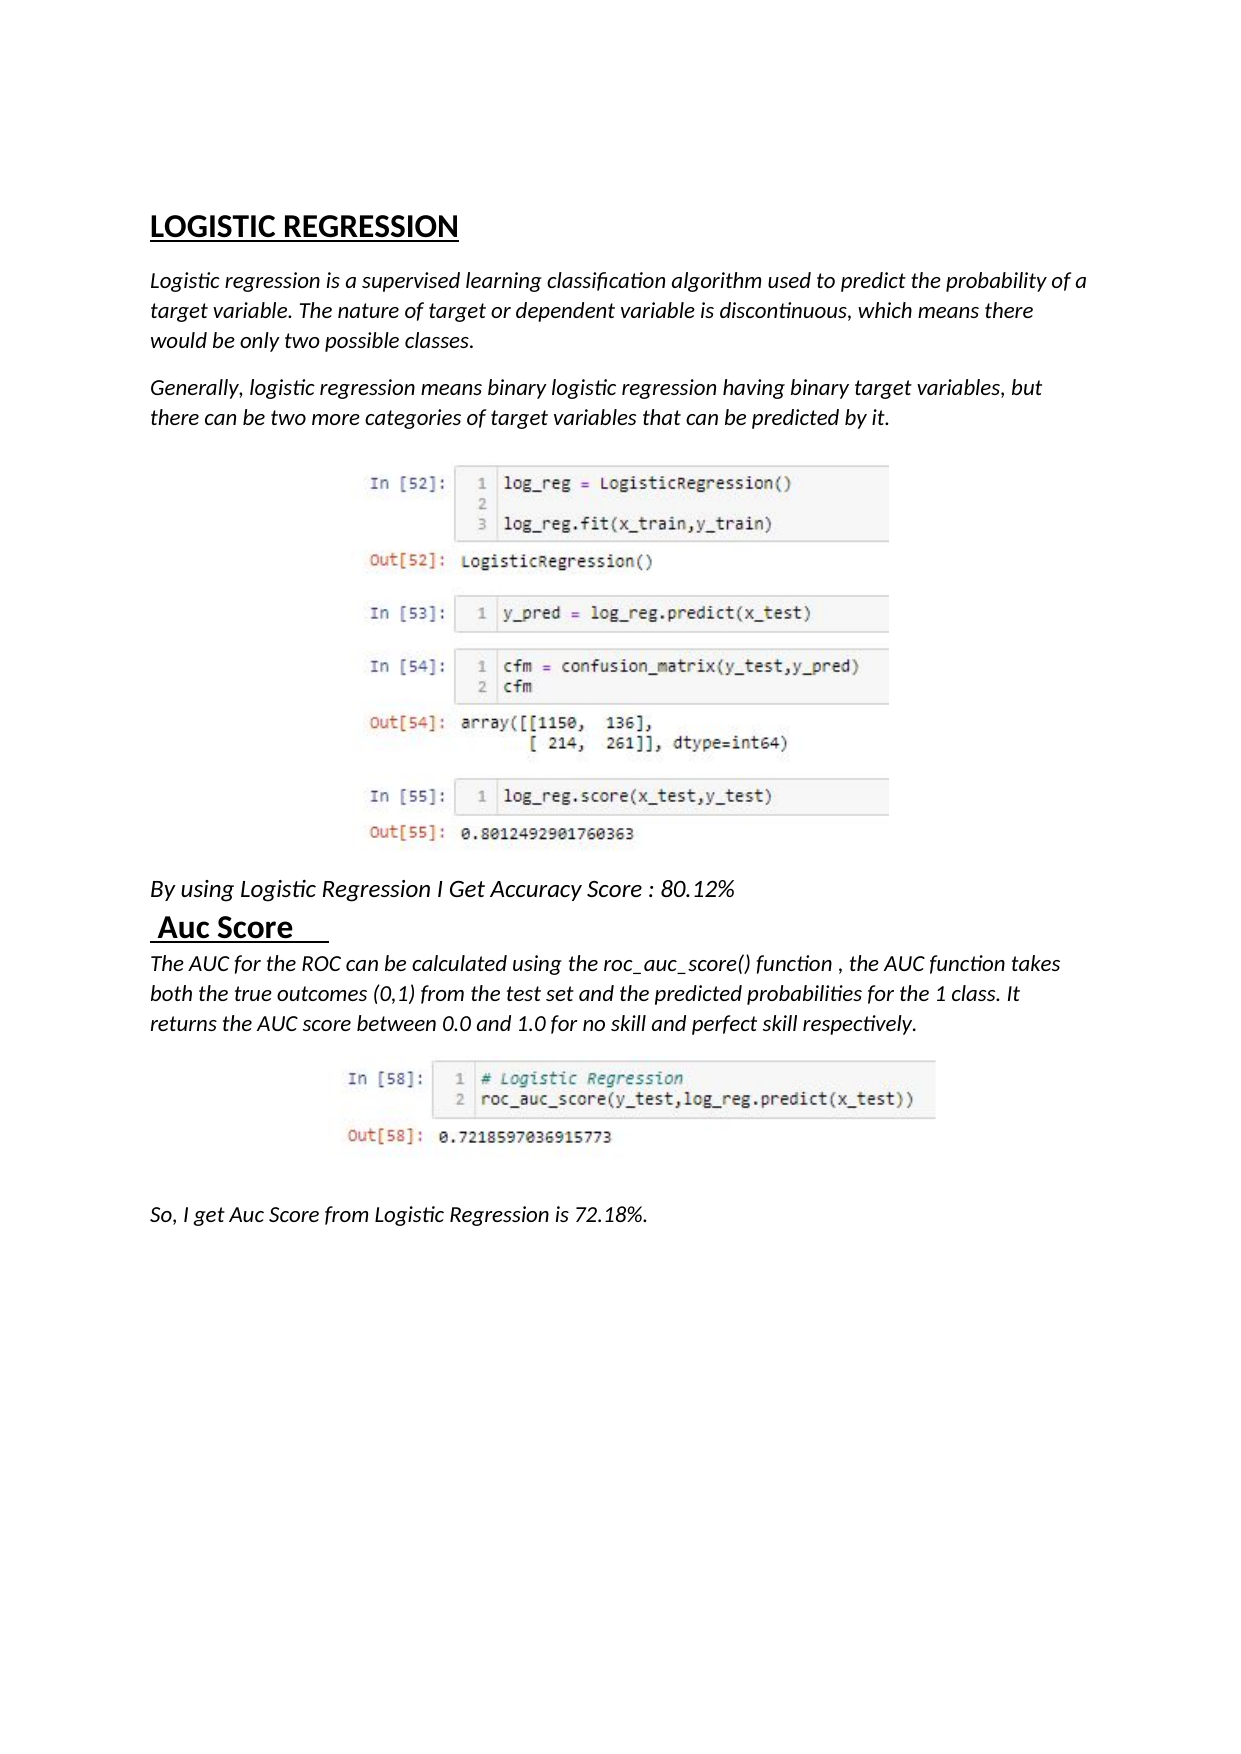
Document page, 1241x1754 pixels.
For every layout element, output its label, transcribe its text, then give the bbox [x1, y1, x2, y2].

text Auc Score The AUC for the ROC can be calculated using the roc_auc_score() function , the AUC function takes both the true outcomes (0,1) from the test set and the predicted probabilities for the 1 class. It returns the AUC score between 0.0 and 1.0 for no skill and perfect skill respectively. [150, 906, 1090, 1037]
picture [351, 450, 889, 852]
picture [304, 1056, 936, 1173]
subtitle By using Logistic Regression I Get Accuracy Score : 80.12% [150, 873, 1090, 904]
subtitle So, I get Auc Score from Logistic Regression is 72.18%. [150, 1200, 1090, 1228]
text LOGISTIC REGRESSION [150, 205, 1090, 246]
text Generally, logistic regression means binary logistic regression having binary target variables, but there can be two more categories of target variables that can be predicted by it. [150, 373, 1090, 431]
text Logistic regression is a supervised learning classification algorithm used to predict the probability of a target variable. The nature of target or dependent variable is discontinuous, which means there would be only two possible classes. [150, 266, 1090, 354]
